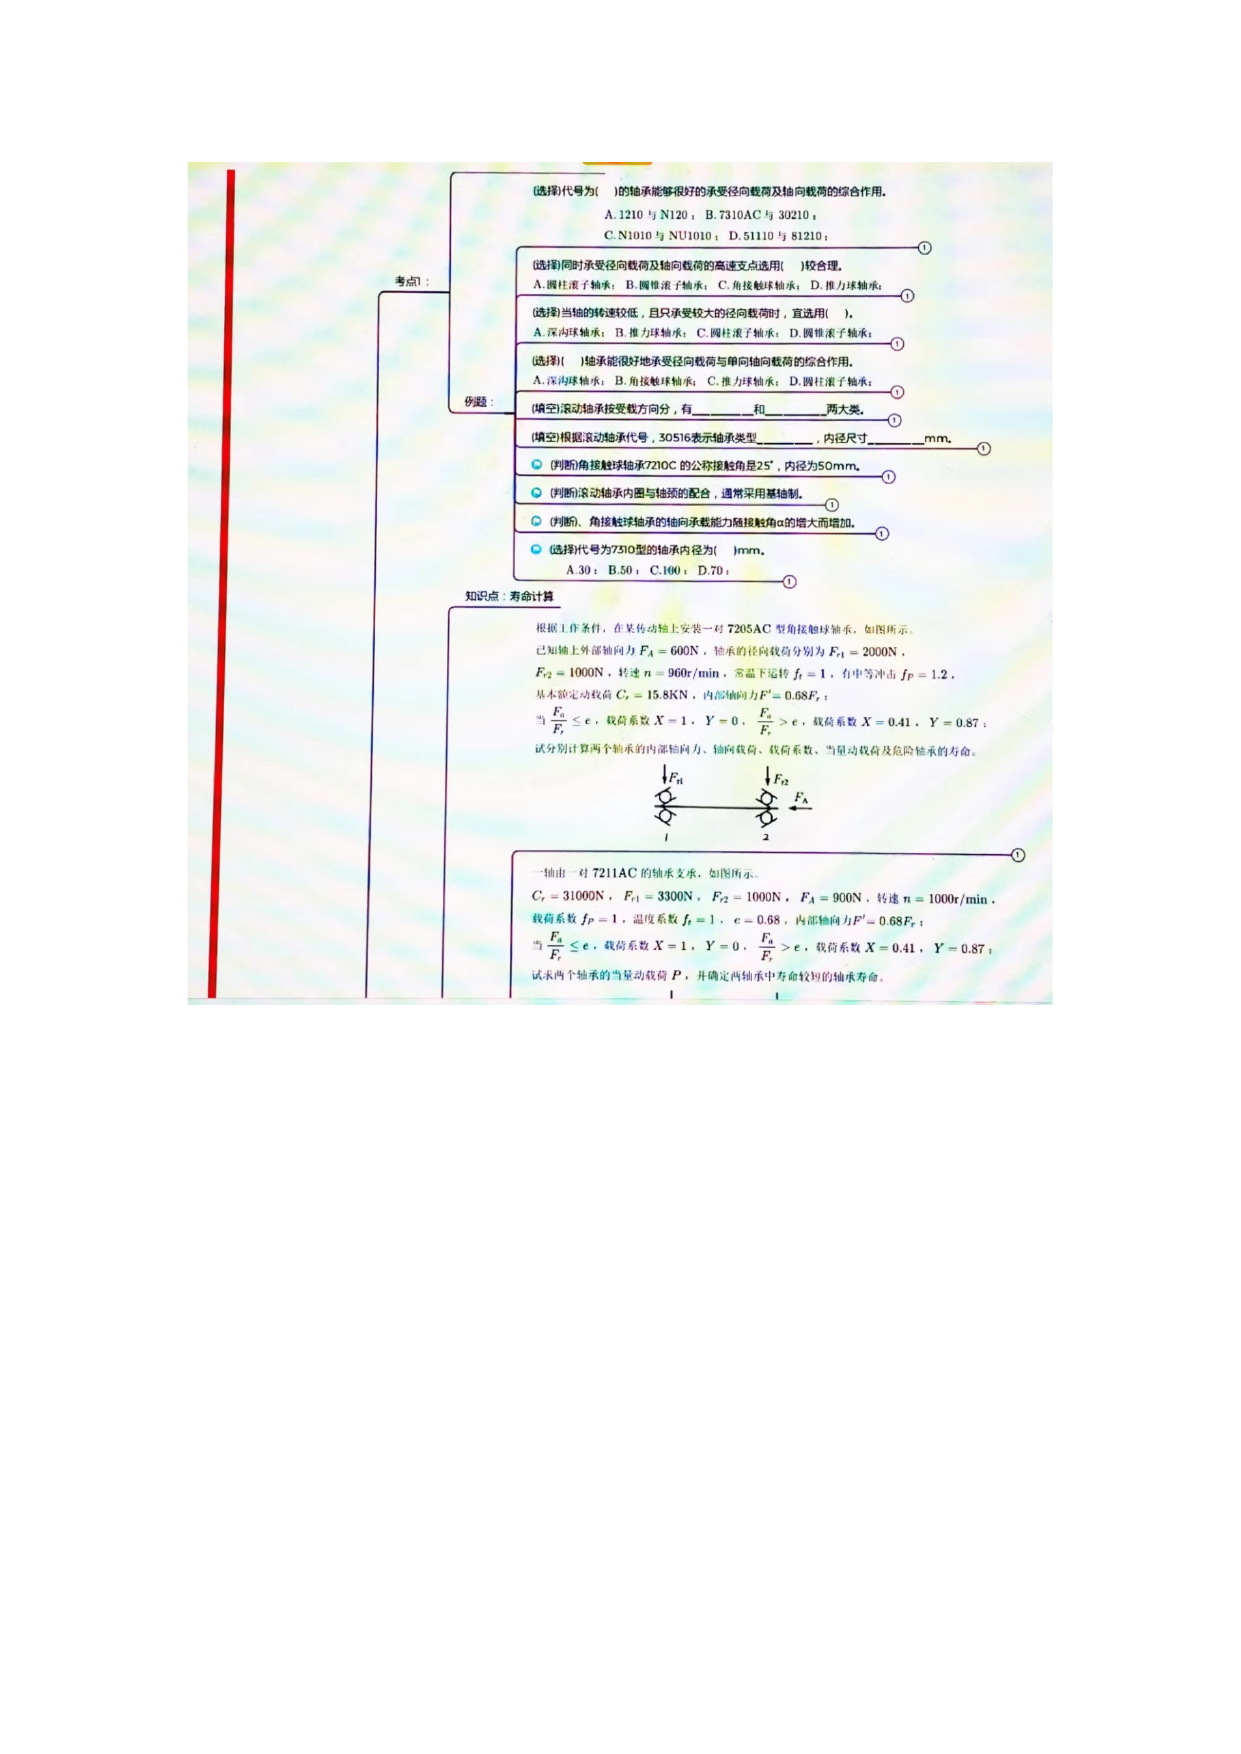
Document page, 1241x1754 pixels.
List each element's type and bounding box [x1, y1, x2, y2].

picture [187, 162, 1053, 1005]
